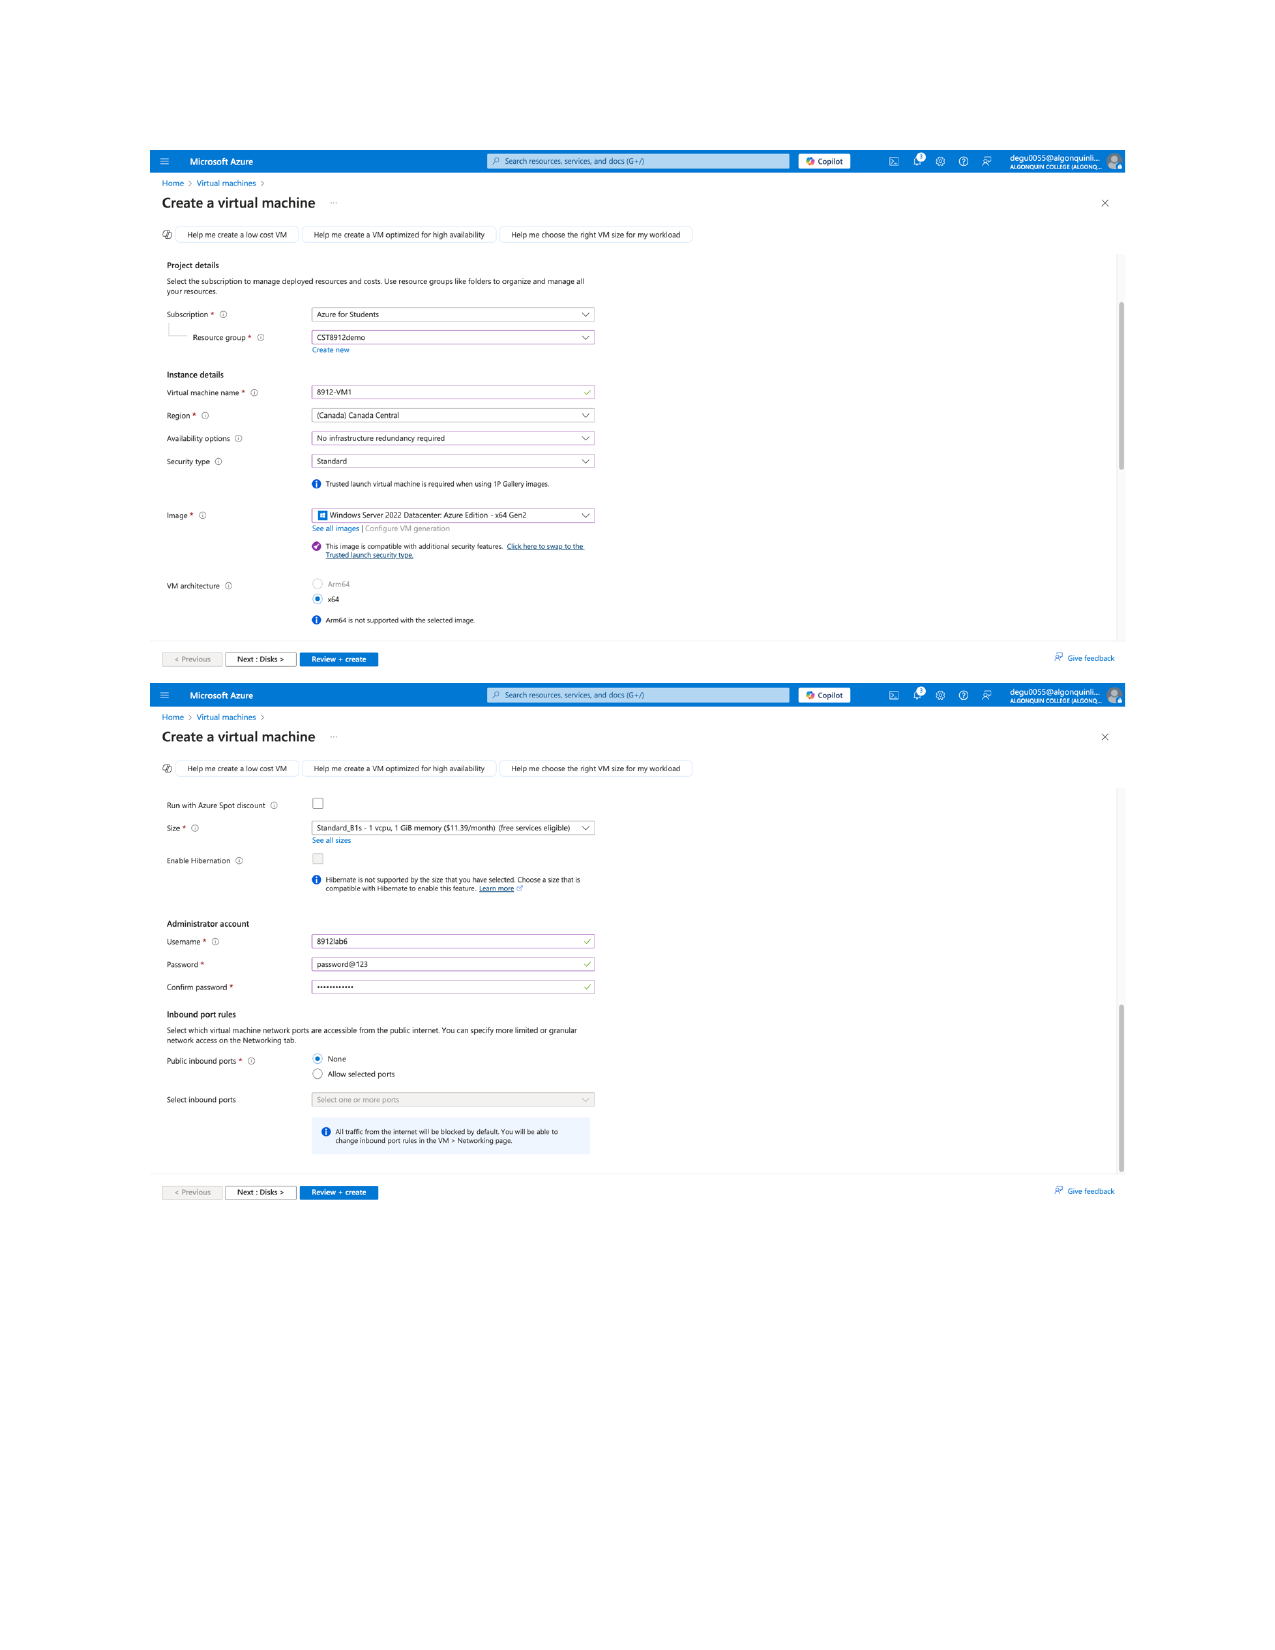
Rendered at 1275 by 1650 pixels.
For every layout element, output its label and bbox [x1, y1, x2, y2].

picture [150, 150, 1125, 681]
picture [150, 683, 1125, 1214]
